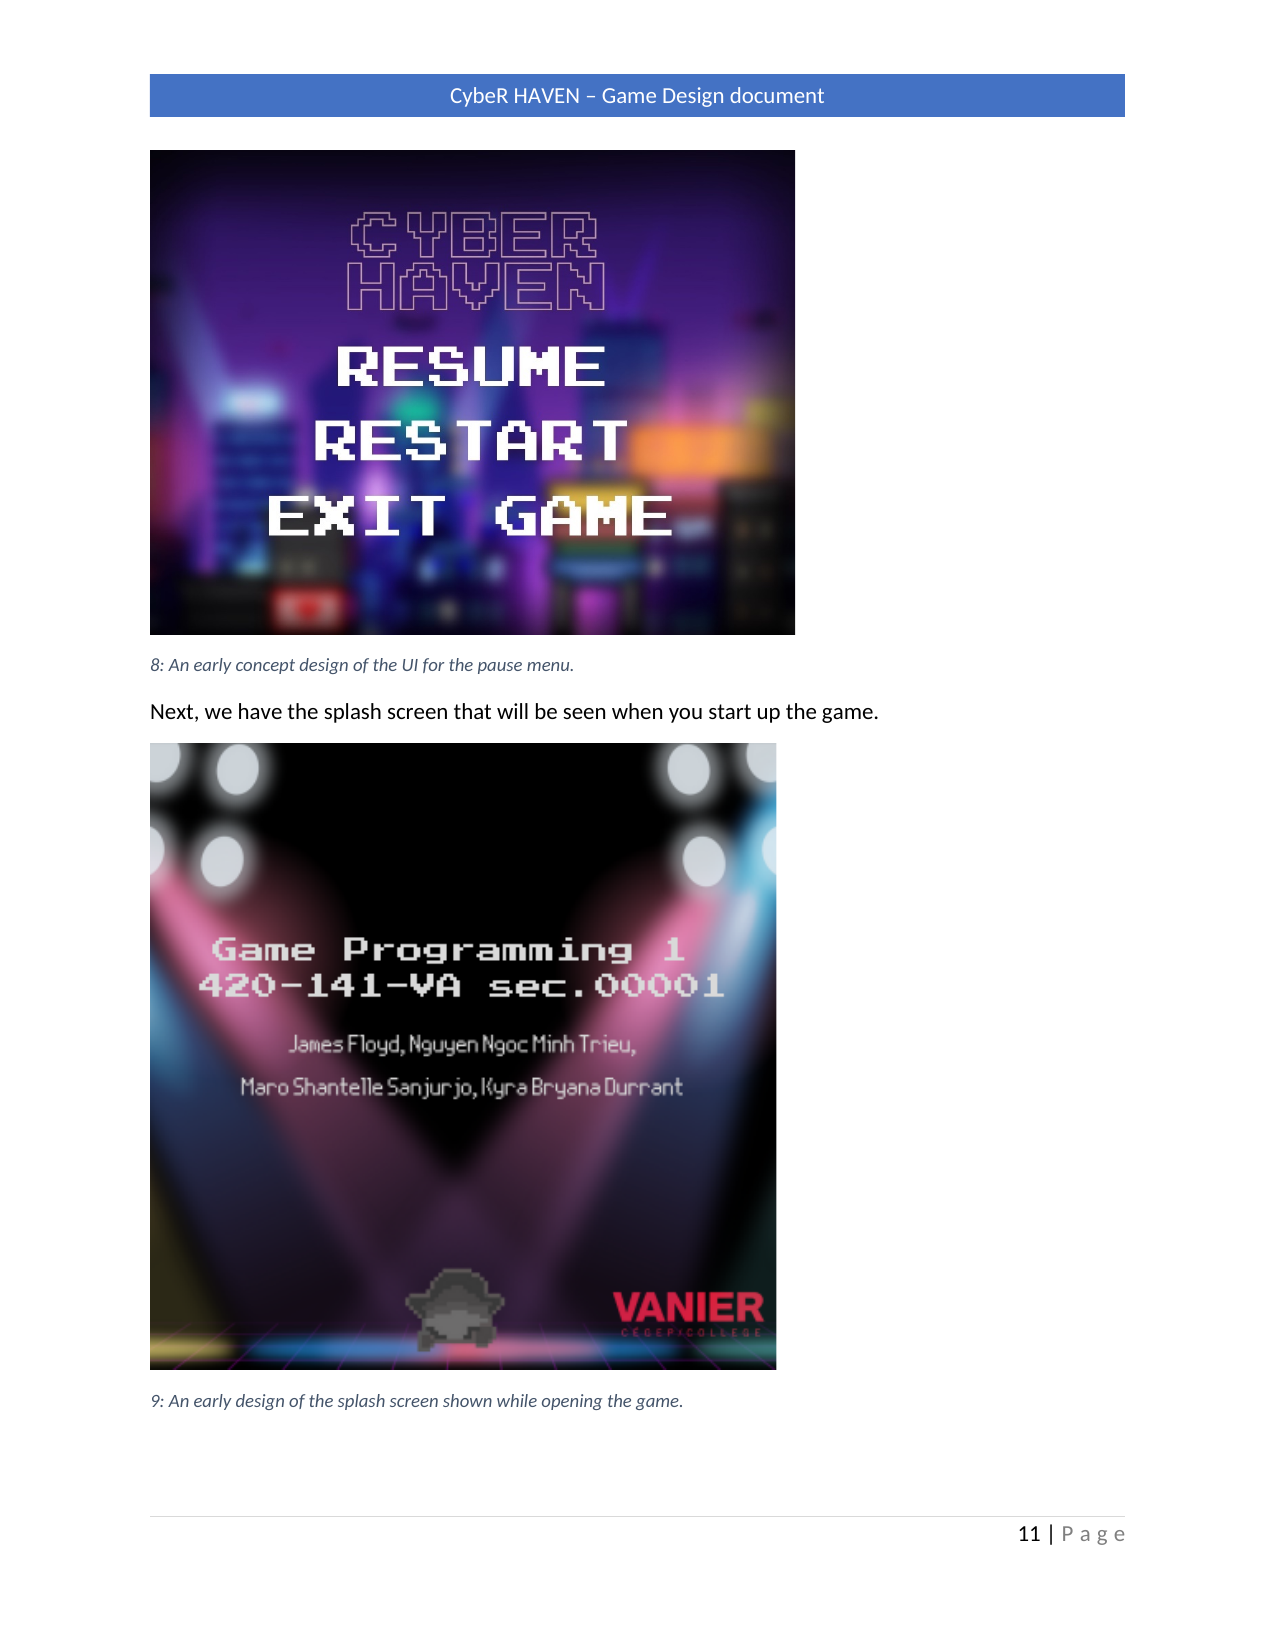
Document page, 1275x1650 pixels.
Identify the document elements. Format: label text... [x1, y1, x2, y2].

picture [150, 743, 777, 1370]
text 8: An early concept design of the UI for the pause menu. [150, 653, 1125, 676]
text 9: An early design of the splash screen shown while opening the game. [150, 1389, 1125, 1412]
picture [150, 150, 796, 635]
text Next, we have the splash screen that will be seen when you start up the game. [150, 697, 1125, 725]
